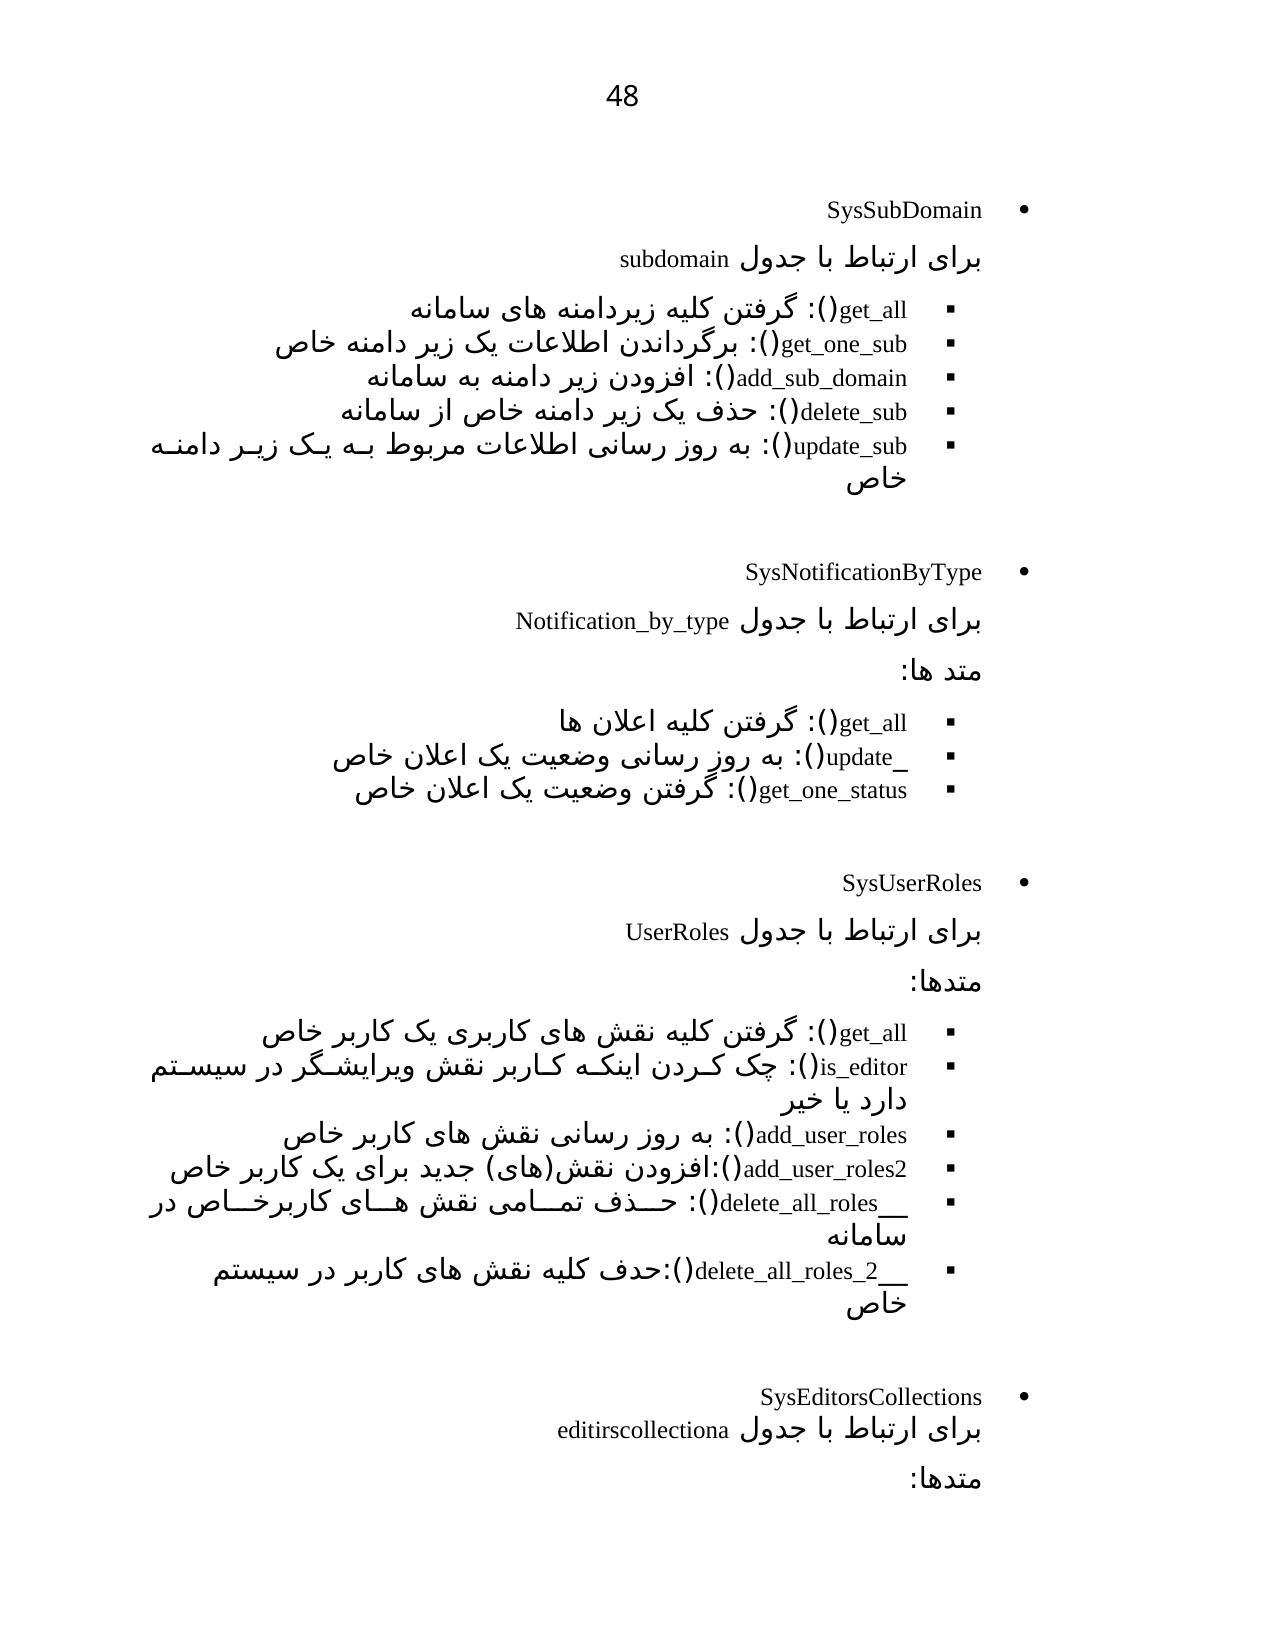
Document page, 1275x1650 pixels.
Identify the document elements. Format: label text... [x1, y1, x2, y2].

list get_all(): گرفتن کلیه اعلان ها [150, 704, 945, 738]
list is_editor(): چک کردن اینکه کاربر نقش ویرایشگر در سیستم دارد یا خیر [150, 1048, 945, 1116]
list _update(): به روز رسانی وضعیت یک اعلان خاص [150, 738, 945, 772]
text برای ارتباط با جدول UserRoles [150, 913, 1057, 947]
list delete_sub(): حذف یک زیر دامنه خاص از سامانه [150, 393, 945, 427]
list SysUserRoles [150, 868, 1020, 897]
list SysNotificationByType [150, 557, 1020, 586]
list get_all(): گرفتن کلیه زیردامنه های سامانه [150, 291, 945, 325]
text برای ارتباط با جدول Notification_by_type [150, 603, 1057, 637]
list get_one_sub(): برگرداندن اطلاعات یک زیر دامنه خاص [150, 325, 945, 359]
list add_user_roles(): به روز رسانی نقش های کاربر خاص [150, 1116, 945, 1150]
list __delete_all_roles_2():حدف کلیه نقش های کاربر در سیستم خاص [150, 1252, 945, 1320]
list update_sub(): به روز رسانی اطلاعات مربوط به یک زیر دامنه خاص [150, 427, 945, 495]
list SysSubDomain [150, 195, 1020, 224]
text برای ارتباط با جدول subdomain [150, 241, 1057, 275]
text متدها: [150, 1462, 1057, 1496]
list برای ارتباط با جدول editirscollectiona [150, 1411, 982, 1445]
list add_sub_domain(): افزودن زیر دامنه به سامانه [150, 359, 945, 393]
text متد ها: [150, 653, 1020, 687]
list get_all(): گرفتن کلیه نقش های کاربری یک کاربر خاص [150, 1014, 945, 1048]
text متدها: [150, 964, 1020, 998]
list SysEditorsCollections [150, 1382, 1020, 1411]
list __delete_all_roles(): حذف تمامی نقش های کاربرخاص در سامانه [150, 1184, 945, 1252]
list add_user_roles2():افزودن نقش(های) جدید برای یک کاربر خاص [150, 1150, 945, 1184]
list get_one_status(): گرفتن وضعیت یک اعلان خاص [150, 772, 945, 806]
